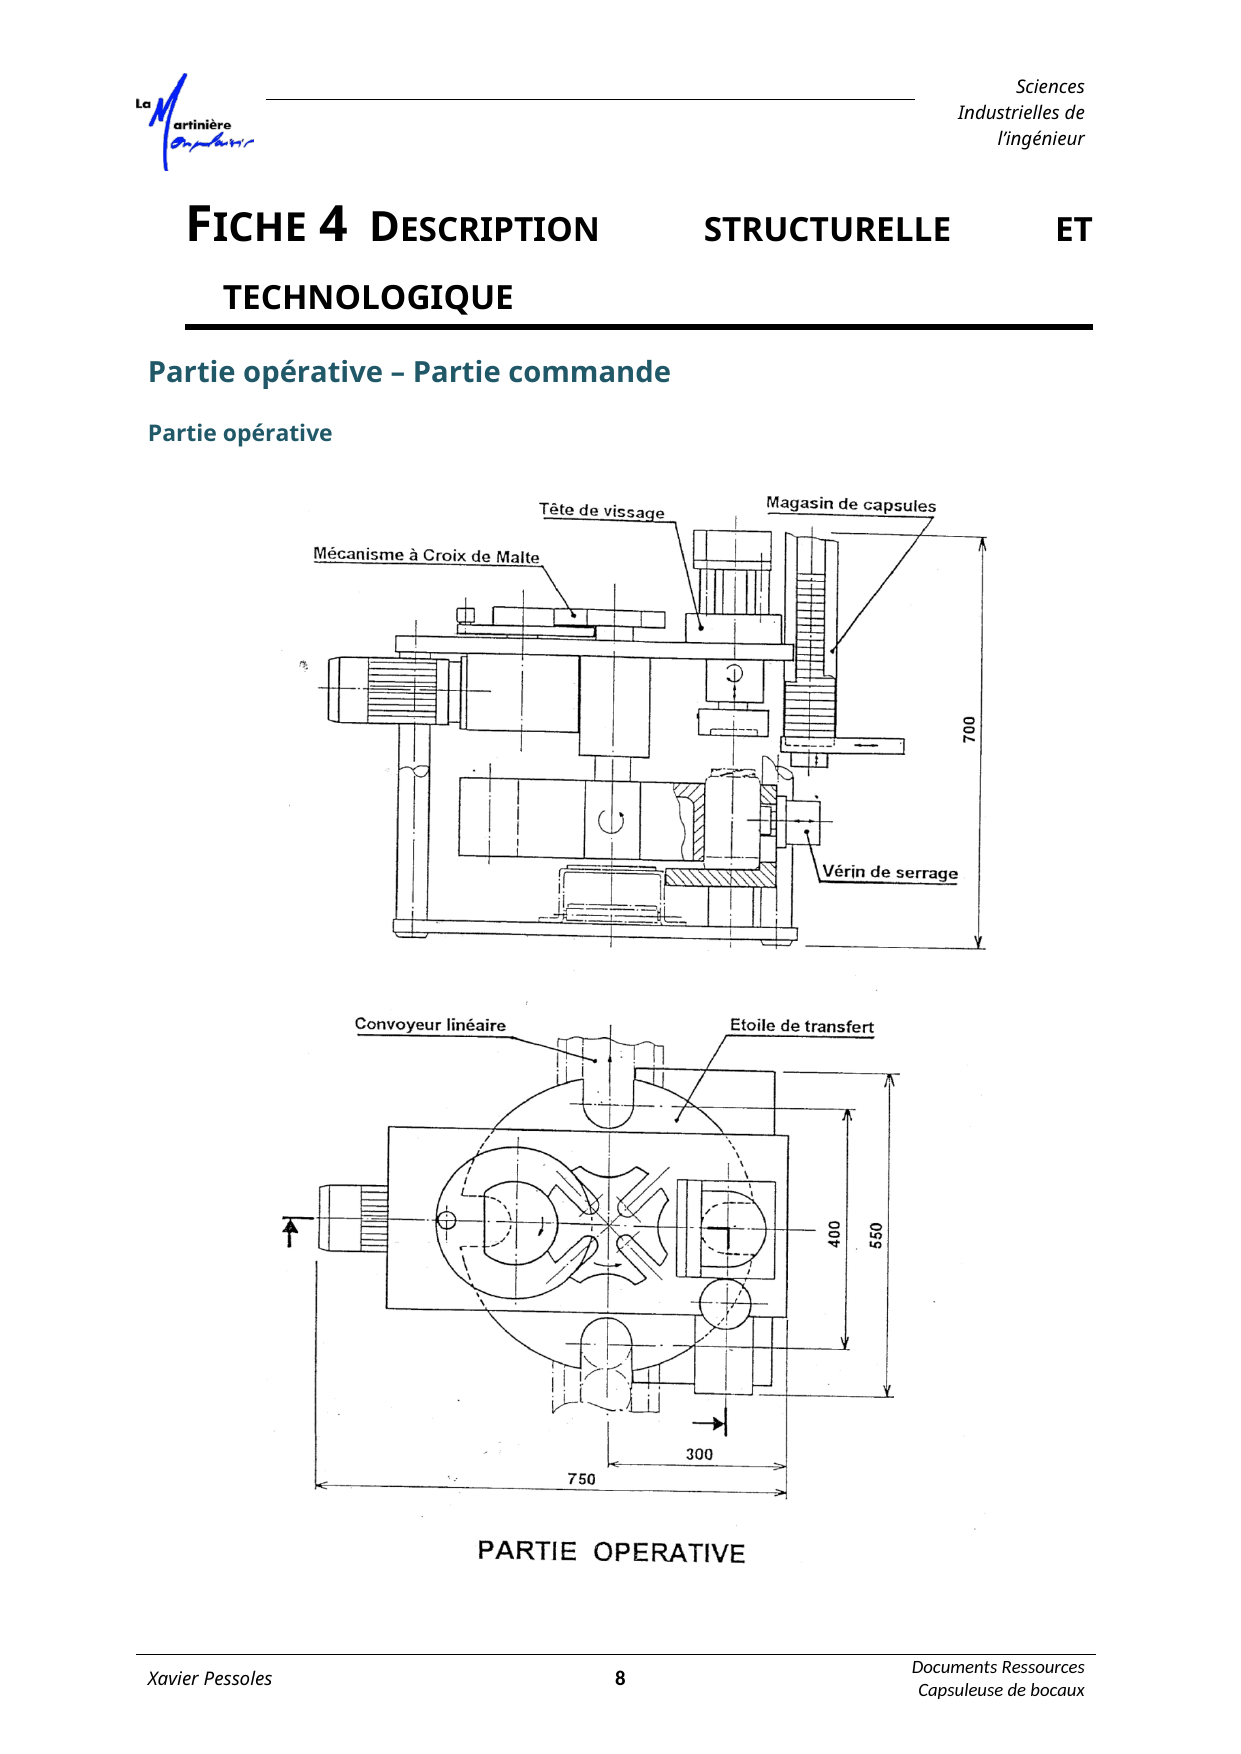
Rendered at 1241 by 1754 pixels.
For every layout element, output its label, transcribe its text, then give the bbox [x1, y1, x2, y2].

picture [253, 495, 987, 1567]
subtitle Partie opérative – Partie commande [148, 351, 1093, 391]
picture [136, 73, 254, 171]
subtitle Description structurelle et technologique [185, 188, 1093, 324]
subtitle Partie opérative [148, 417, 1093, 448]
